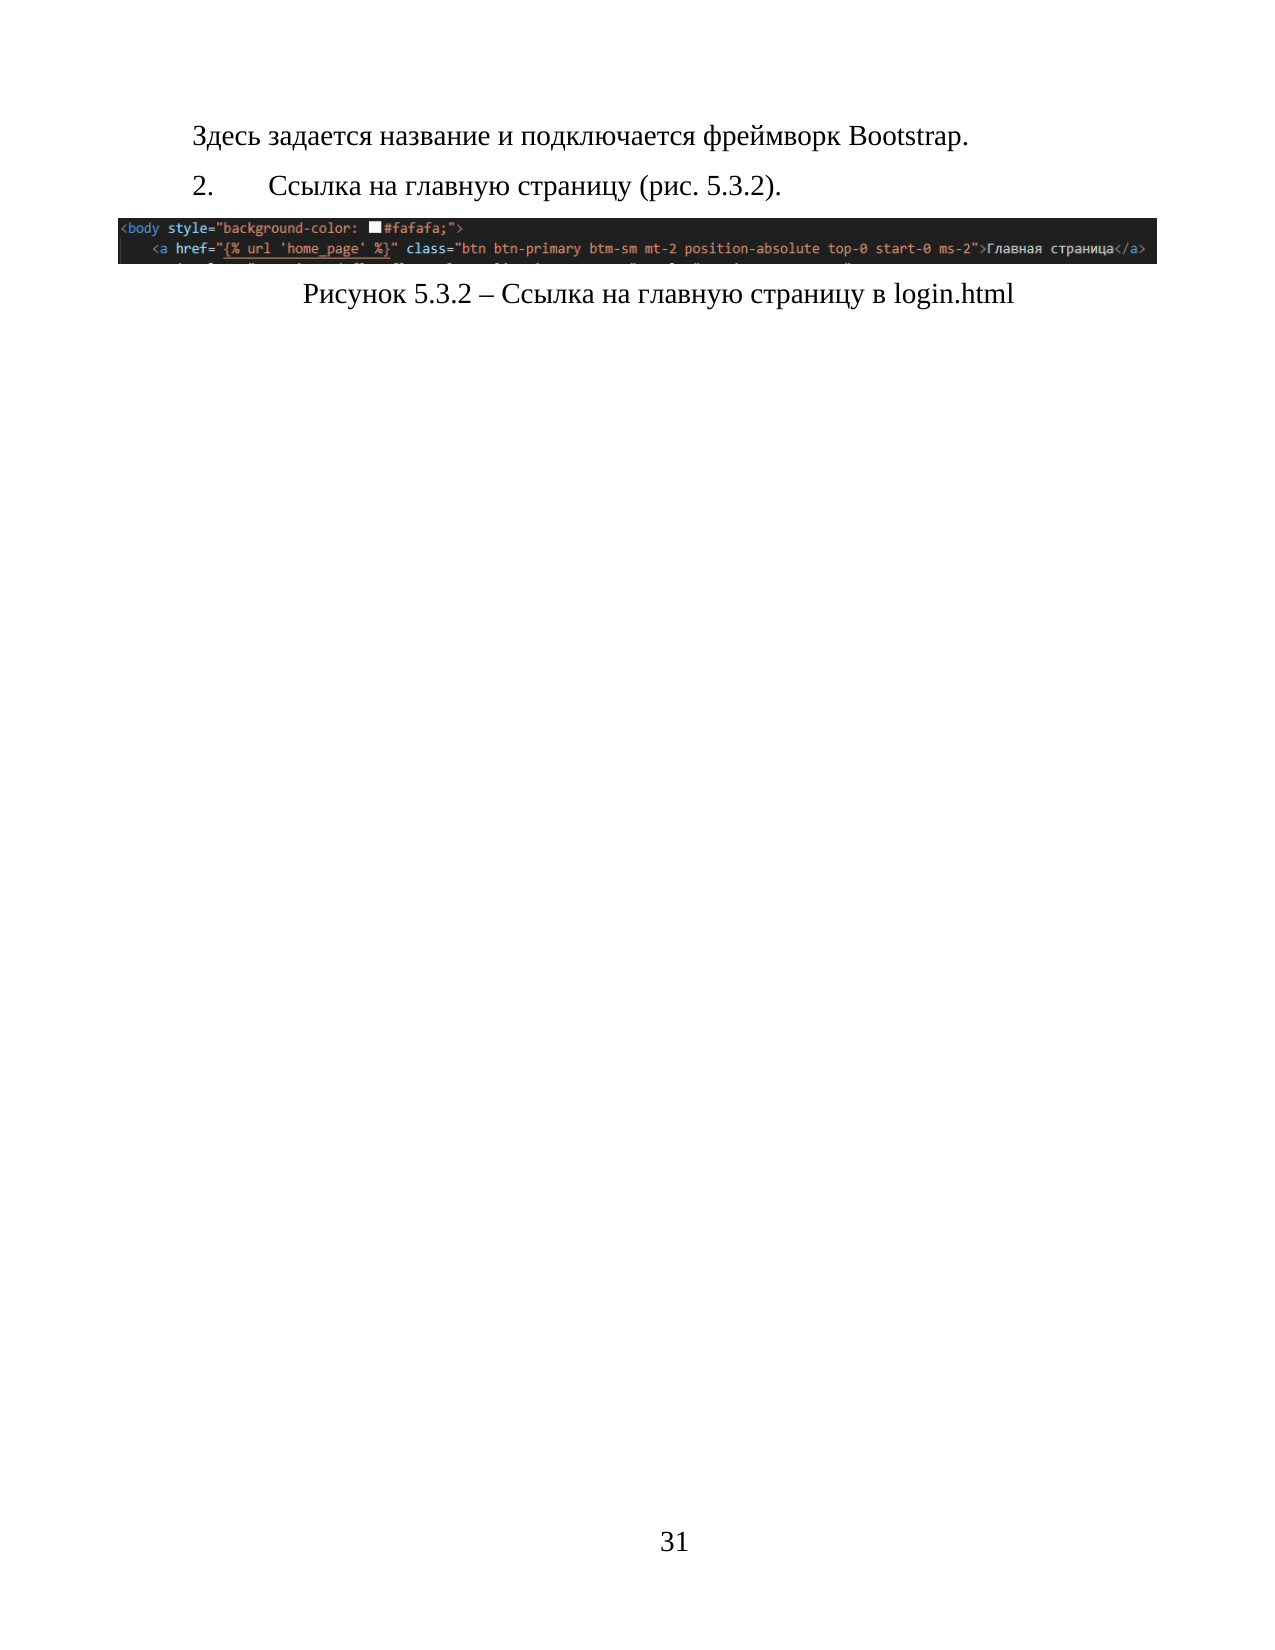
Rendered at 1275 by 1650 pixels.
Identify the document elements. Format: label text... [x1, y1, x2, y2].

text Здесь задается название и подключается фреймворк Bootstrap. [118, 118, 1157, 152]
list Ссылка на главную страницу (рис. 5.3.2). [118, 168, 1157, 202]
picture [118, 218, 1157, 264]
